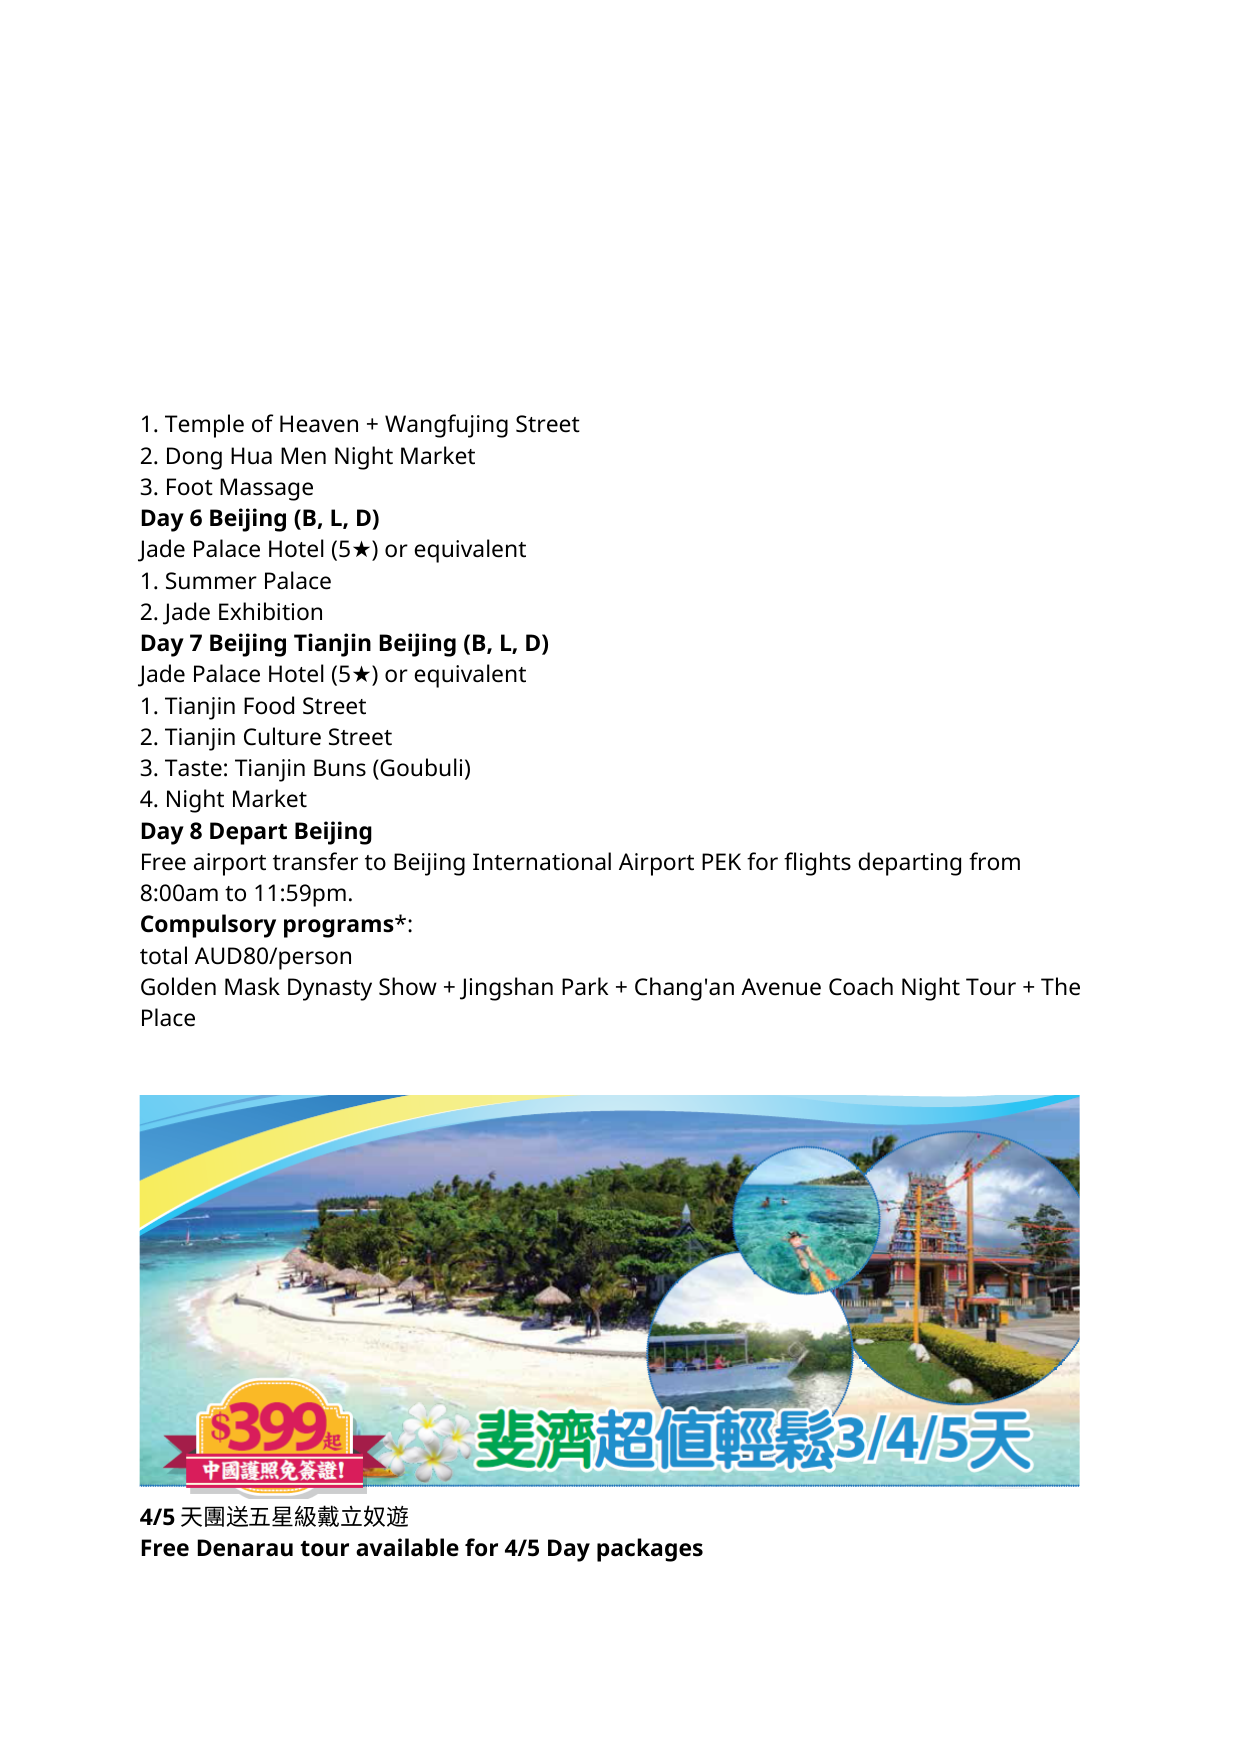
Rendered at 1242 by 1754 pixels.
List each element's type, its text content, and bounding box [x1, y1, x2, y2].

text 2. Tianjin Culture Street [139, 721, 1104, 752]
text Golden Mask Dynasty Show + Jingshan Park + Chang'an Avenue Coach Night Tour + The Place [139, 971, 1104, 1033]
text 1. Temple of Heaven + Wangfujing Street [139, 408, 1104, 439]
picture [139, 1095, 1080, 1499]
text 4/5天團送五星級戴立奴遊 Free Denarau tour available for 4/5 Day packages [139, 1498, 1104, 1563]
text Compulsory programs*: total AUD80/person [139, 908, 1104, 971]
text 4. Night Market [139, 783, 1104, 814]
text Jade Palace Hotel (5★) or equivalent [139, 658, 1104, 689]
text Free airport transfer to Beijing International Airport PEK for flights departing from 8:00am to 11:59pm. [139, 846, 1104, 908]
text 1. Tianjin Food Street [139, 689, 1104, 721]
text 1. Summer Palace [139, 564, 1104, 596]
text Day 8 Depart Beijing [139, 814, 1104, 846]
text 3. Foot Massage [139, 471, 1104, 502]
text Jade Palace Hotel (5★) or equivalent [139, 533, 1104, 564]
text 2. Jade Exhibition [139, 596, 1104, 627]
text Day 7 Beijing Tianjin Beijing (B, L, D) [139, 627, 1104, 658]
text 2. Dong Hua Men Night Market [139, 439, 1104, 471]
text 3. Taste: Tianjin Buns (Goubuli) [139, 752, 1104, 783]
text Day 6 Beijing (B, L, D) [139, 502, 1104, 533]
